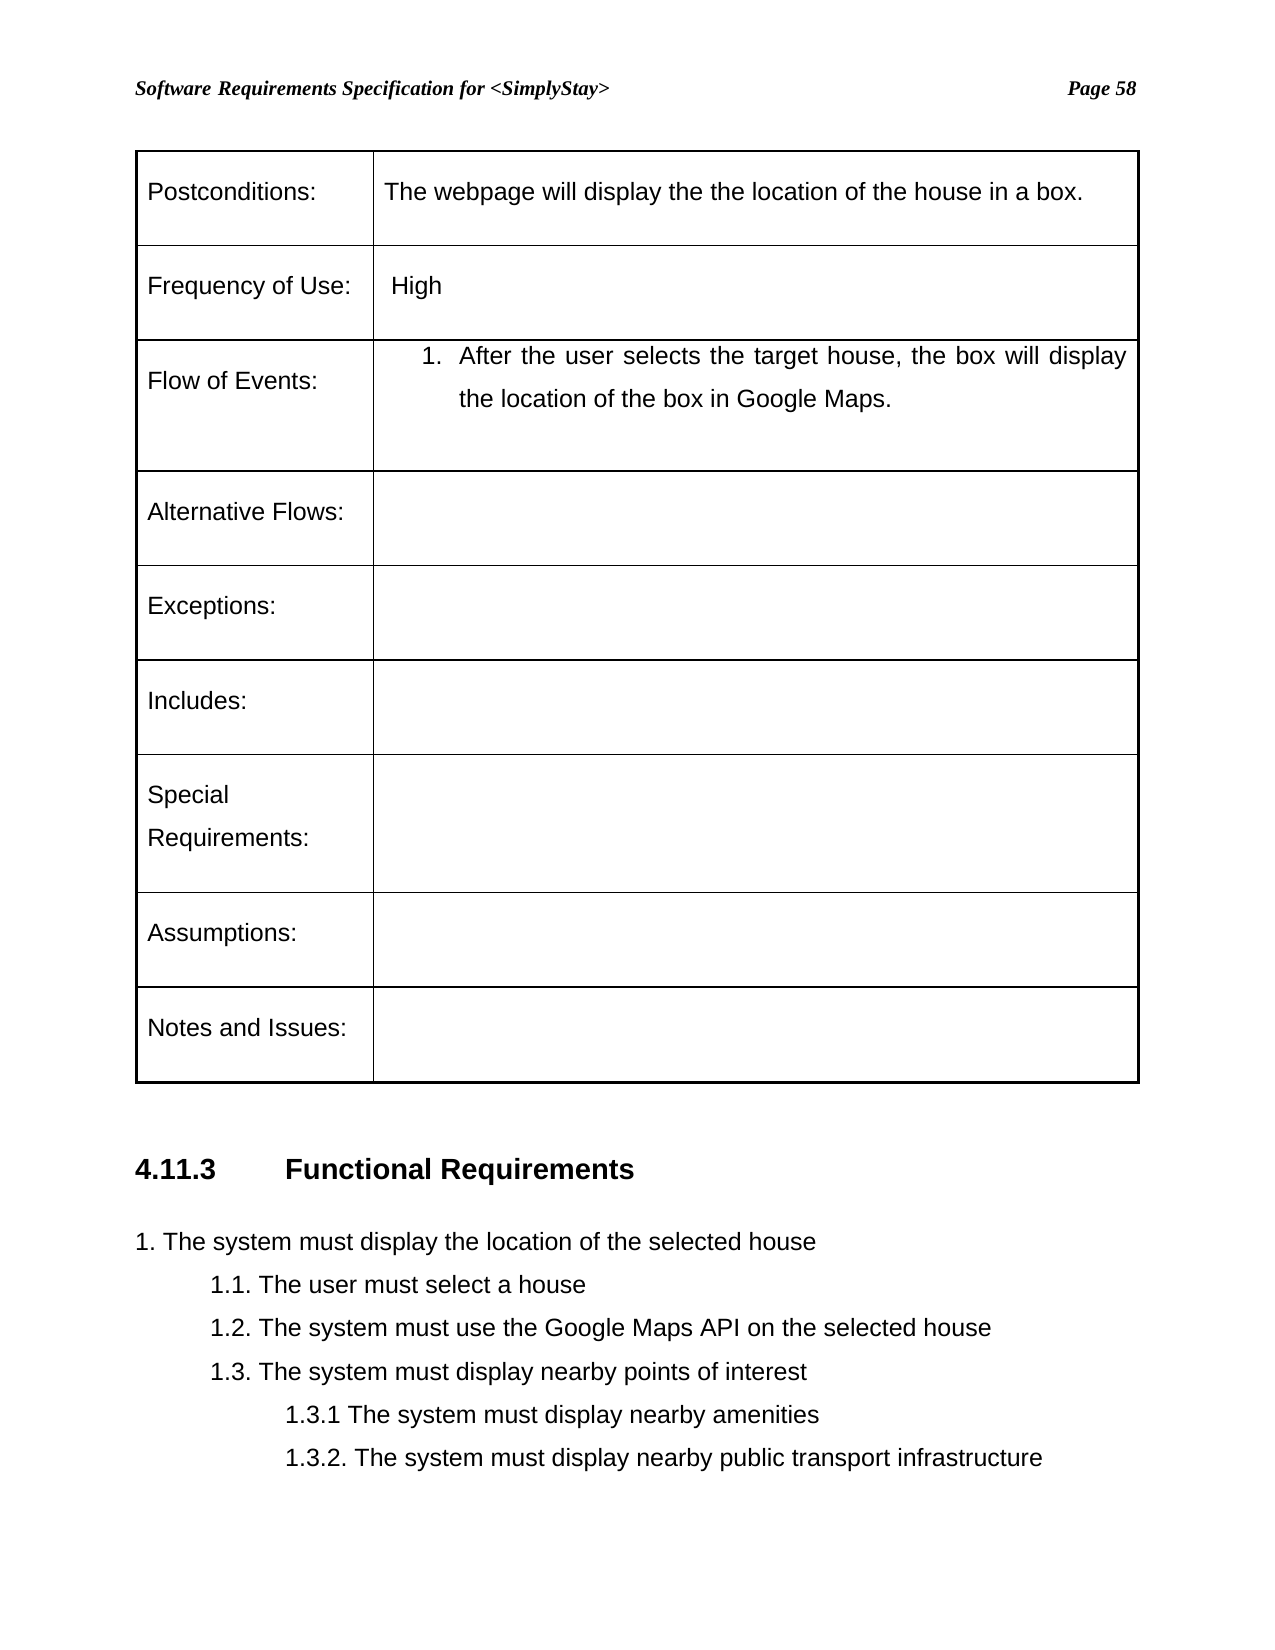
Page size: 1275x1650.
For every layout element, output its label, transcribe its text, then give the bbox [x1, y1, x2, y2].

text 1.3. The system must display nearby points of interest [135, 1357, 1140, 1385]
table_cell Special Requirements: [138, 755, 373, 891]
table_cell [374, 566, 1137, 659]
table_cell High [374, 246, 1137, 339]
text 1.3.2. The system must display nearby public transport infrastructure [135, 1443, 1140, 1472]
text 1.2. The system must use the Google Maps API on the selected house [135, 1313, 1140, 1342]
table_cell Exceptions: [138, 566, 373, 659]
subtitle Functional Requirements [135, 1152, 1140, 1185]
table_cell Notes and Issues: [138, 988, 373, 1081]
table_cell Frequency of Use: [138, 246, 373, 339]
table_cell [374, 755, 1137, 891]
table_cell Alternative Flows: [138, 472, 373, 564]
table_cell The webpage will display the the location of the house in a box. [374, 152, 1137, 244]
text 1.1. The user must select a house [135, 1270, 1140, 1299]
table_cell [374, 661, 1137, 754]
table_cell After the user selects the target house, the box will display the location of the box in Google Maps. [374, 341, 1137, 470]
table_cell Postconditions: [138, 152, 373, 244]
table_cell Assumptions: [138, 893, 373, 986]
table_cell [374, 988, 1137, 1081]
text 1.3.1 The system must display nearby amenities [135, 1400, 1140, 1428]
text 1. The system must display the location of the selected house [135, 1227, 1140, 1256]
table_cell [374, 472, 1137, 564]
table_cell Includes: [138, 661, 373, 754]
table_cell Flow of Events: [138, 341, 373, 470]
table_cell [374, 893, 1137, 986]
